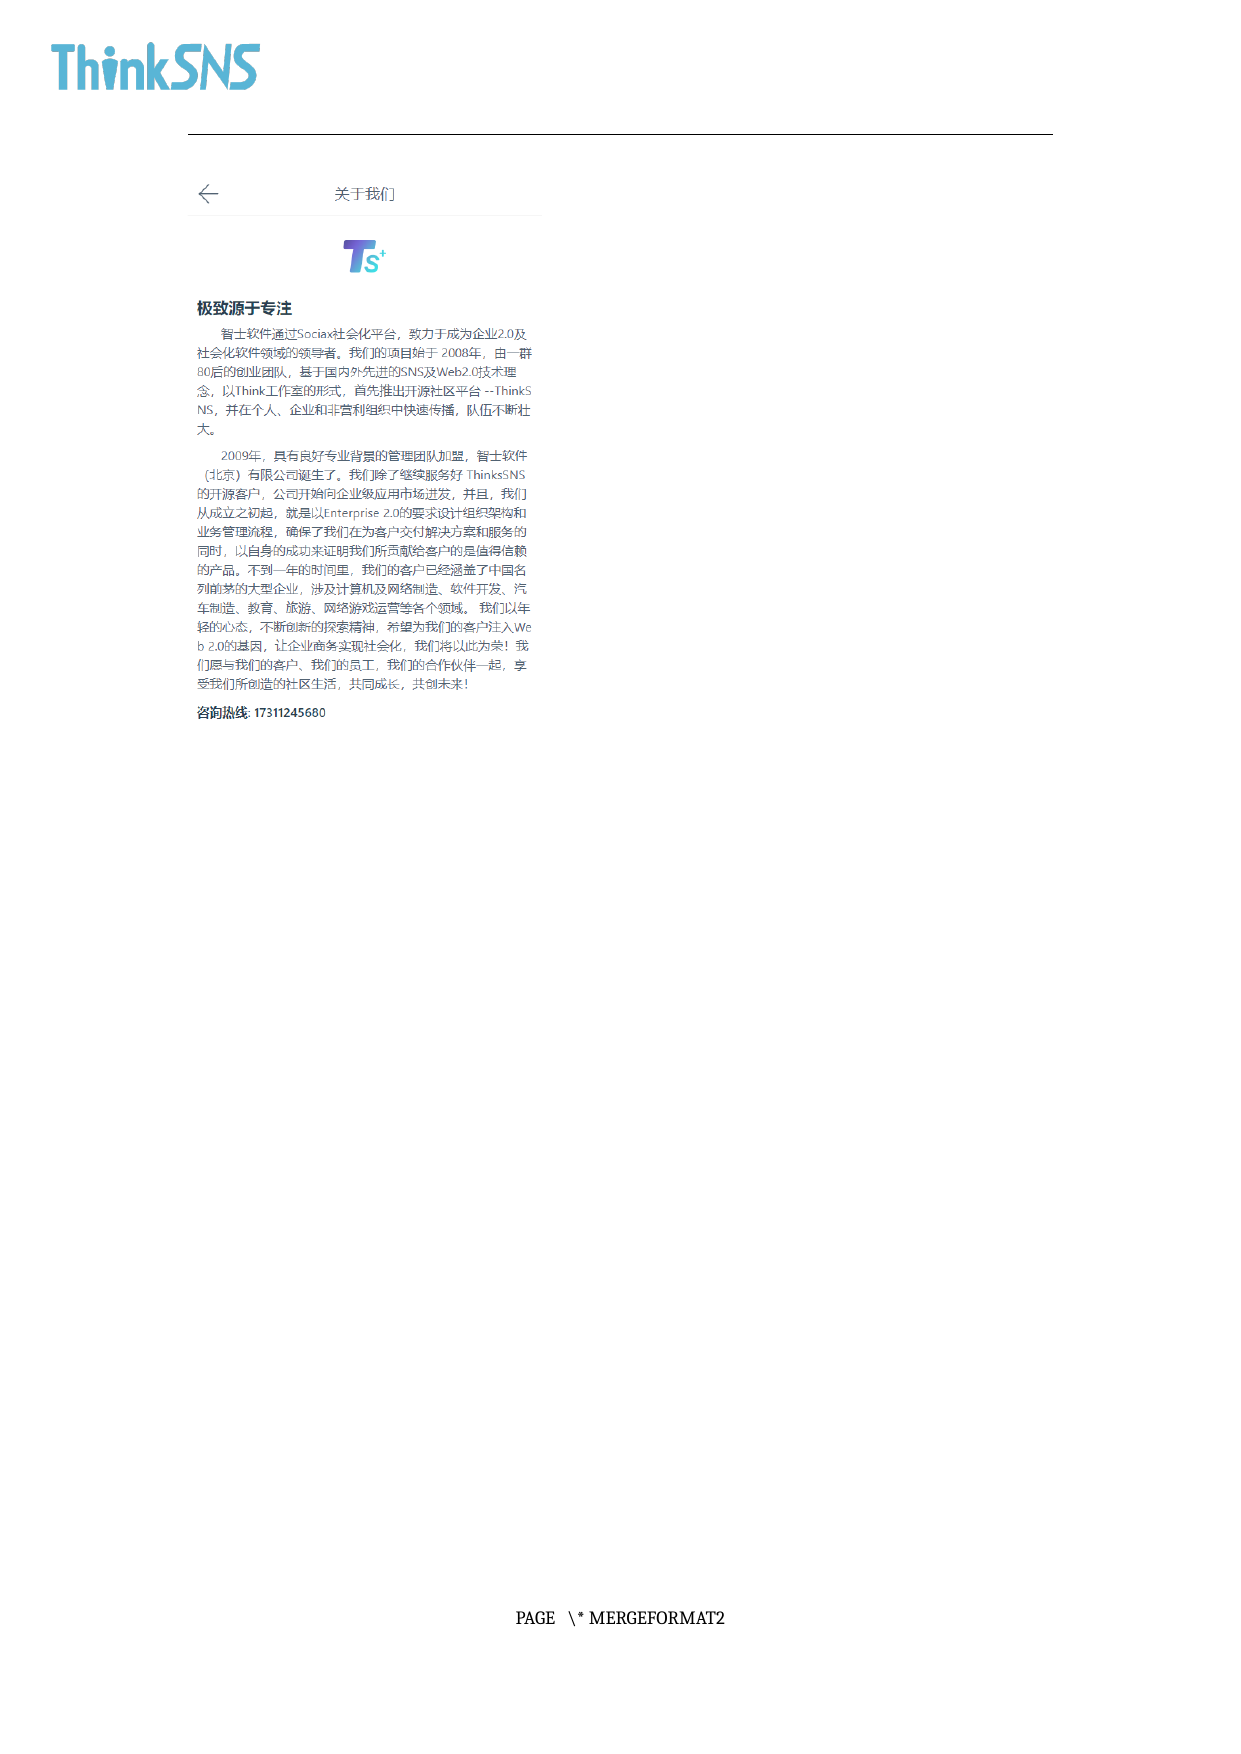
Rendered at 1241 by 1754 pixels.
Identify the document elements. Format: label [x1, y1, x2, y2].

picture [42, 40, 269, 94]
picture [187, 174, 542, 826]
